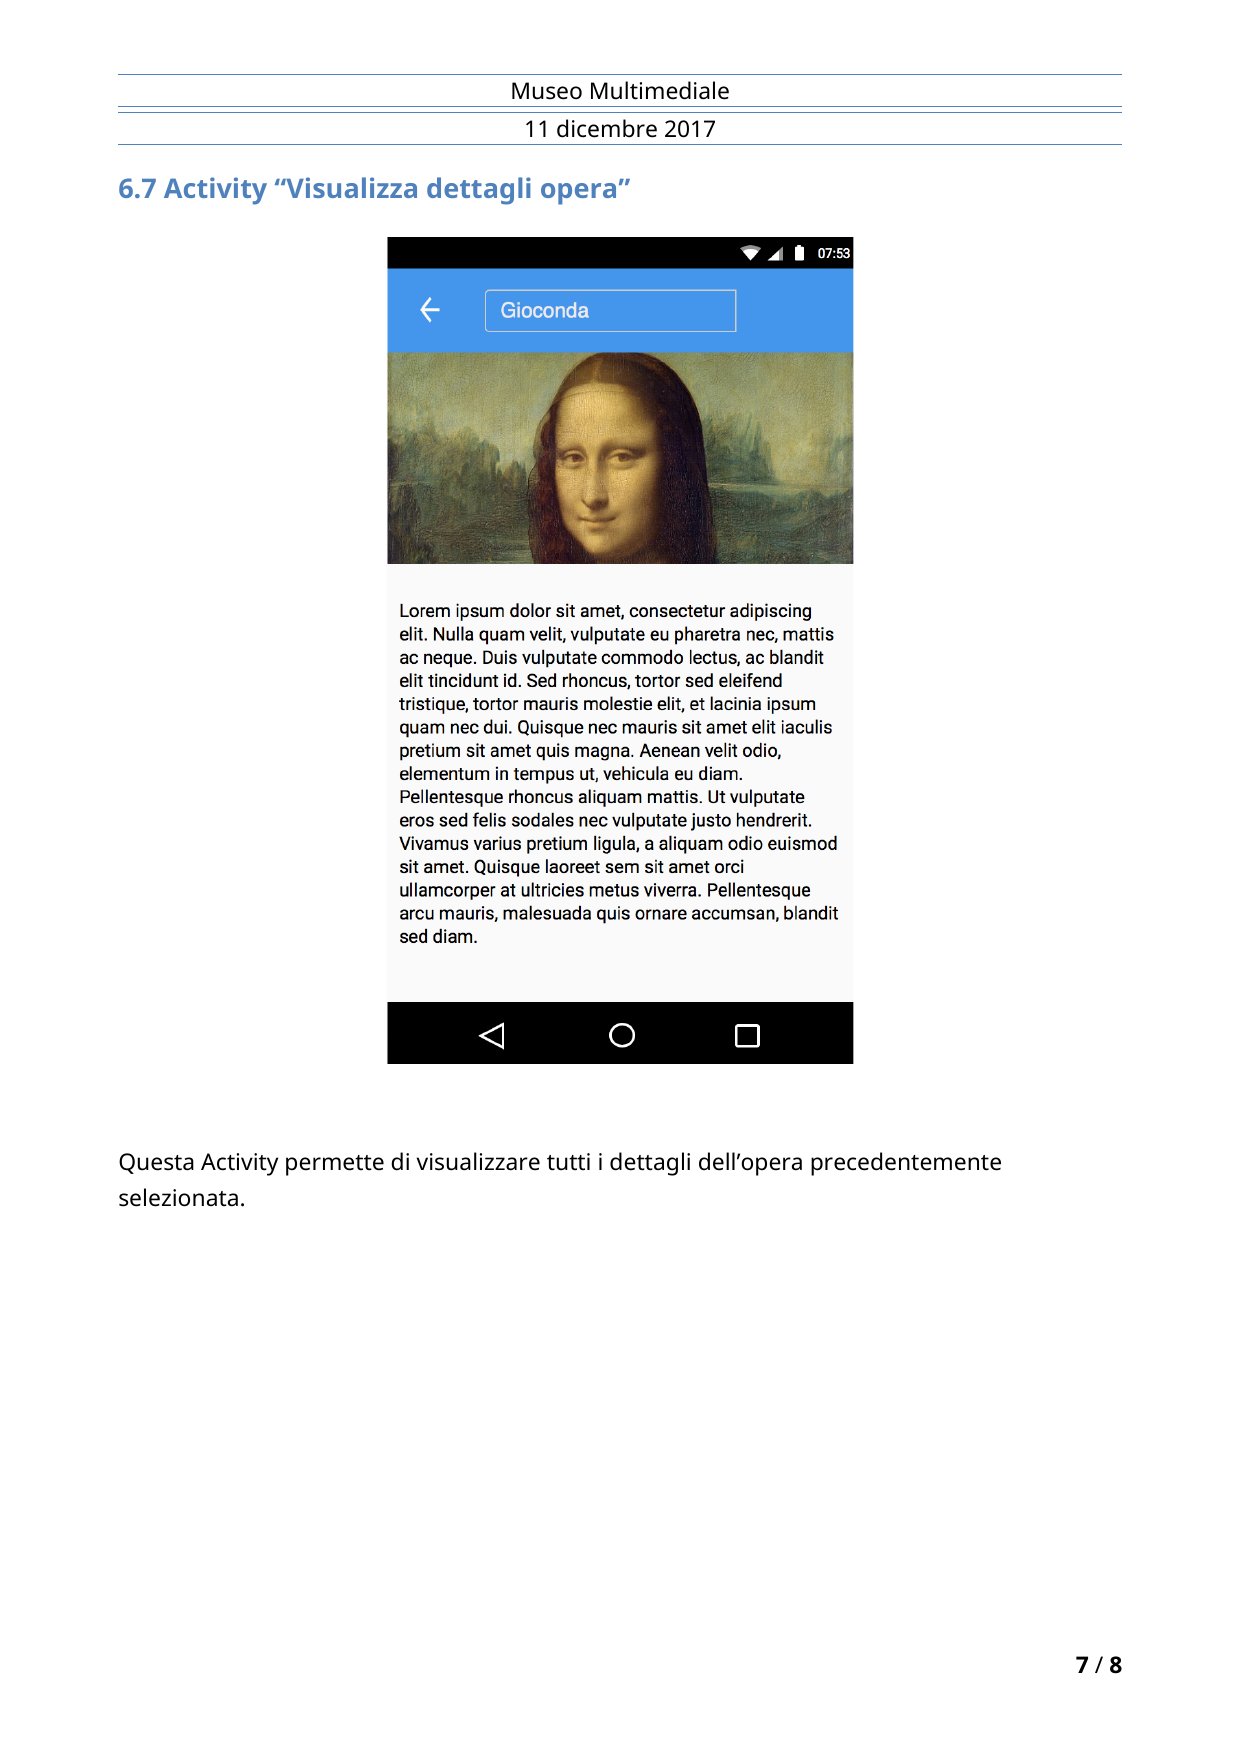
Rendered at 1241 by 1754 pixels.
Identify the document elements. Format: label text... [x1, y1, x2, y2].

text Questa Activity permette di visualizzare tutti i dettagli dell’opera precedentemente selezionata. [118, 1146, 1122, 1213]
picture [386, 237, 854, 1064]
subtitle 6.7 Activity “Visualizza dettagli opera” [118, 170, 1122, 207]
